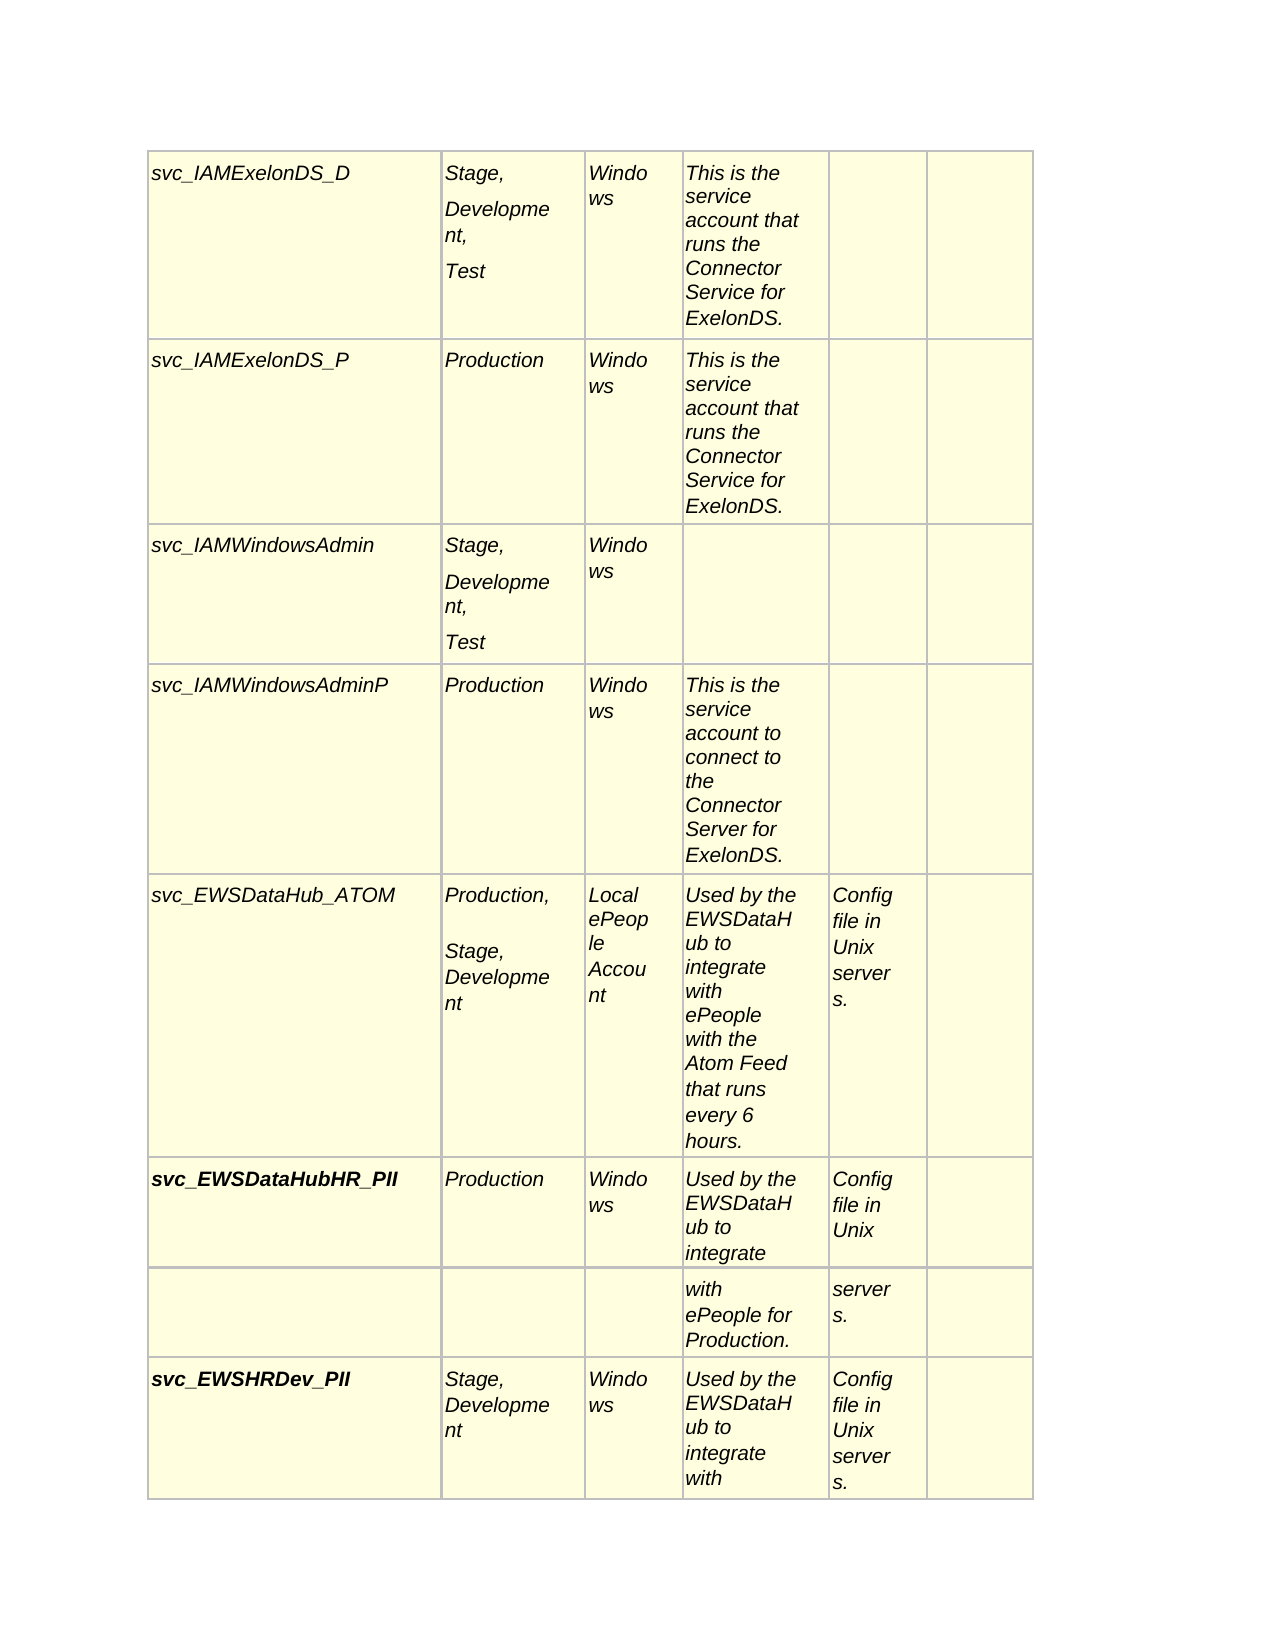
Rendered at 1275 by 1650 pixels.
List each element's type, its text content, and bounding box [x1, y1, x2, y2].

table_cell [928, 665, 1032, 873]
table_cell Windo ws [586, 340, 682, 523]
table_cell Stage, Developme nt, Test [443, 152, 584, 337]
table_cell svc_IAMWindowsAdmin [149, 525, 440, 662]
table_cell svc_EWSDataHub_ATOM [149, 875, 440, 1156]
table_cell Windo ws [586, 1358, 682, 1498]
table_cell [830, 152, 926, 337]
table_cell [928, 152, 1032, 337]
table_cell svc_IAMExelonDS_D [149, 152, 440, 337]
table_cell [928, 1158, 1032, 1266]
table_cell [928, 1269, 1032, 1356]
table_cell server s. [830, 1269, 926, 1356]
table_cell Production [443, 665, 584, 873]
table_cell Used by the EWSDataH ub to integrate with ePeople with the Atom Feed that runs every 6 hours. [684, 875, 828, 1156]
table_cell [928, 340, 1032, 523]
table_cell [684, 525, 828, 662]
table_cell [684, 1358, 828, 1498]
table_cell [830, 525, 926, 662]
table_cell Config file in Unix server s. [830, 875, 926, 1156]
table_cell [928, 875, 1032, 1156]
table_cell [830, 340, 926, 523]
table_cell This is the service account to connect to the Connector Server for ExelonDS. [684, 665, 828, 873]
table_cell [830, 665, 926, 873]
table_cell Production, Stage, Developme nt [443, 875, 584, 1156]
table_cell Local ePeop le Accou nt [586, 875, 682, 1156]
table_cell This is the service account that runs the Connector Service for ExelonDS. [684, 152, 828, 337]
table_cell Windo ws [586, 152, 682, 337]
table_cell Production [443, 340, 584, 523]
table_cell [830, 1358, 926, 1498]
table_cell [928, 525, 1032, 662]
table_cell Windo ws [586, 525, 682, 662]
table_cell Production [443, 1158, 584, 1266]
table_cell svc_EWSHRDev_PII [149, 1358, 440, 1498]
table_cell This is the service account that runs the Connector Service for ExelonDS. [684, 340, 828, 523]
table_cell Used by the EWSDataH ub to integrate [684, 1158, 828, 1266]
table_cell Stage, Developme nt [443, 1358, 584, 1498]
table_cell Windo ws [586, 665, 682, 873]
table_cell [149, 1269, 440, 1356]
table_cell Windo ws [586, 1158, 682, 1266]
table_cell svc_IAMWindowsAdminP [149, 665, 440, 873]
table_cell with ePeople for Production. [684, 1269, 828, 1356]
table_cell [443, 1269, 584, 1356]
table_cell Config file in Unix [830, 1158, 926, 1266]
table_cell [928, 1358, 1032, 1498]
table_cell svc_EWSDataHubHR_PII [149, 1158, 440, 1266]
table_cell Stage, Developme nt, Test [443, 525, 584, 662]
table_cell svc_IAMExelonDS_P [149, 340, 440, 523]
table_cell [586, 1269, 682, 1356]
